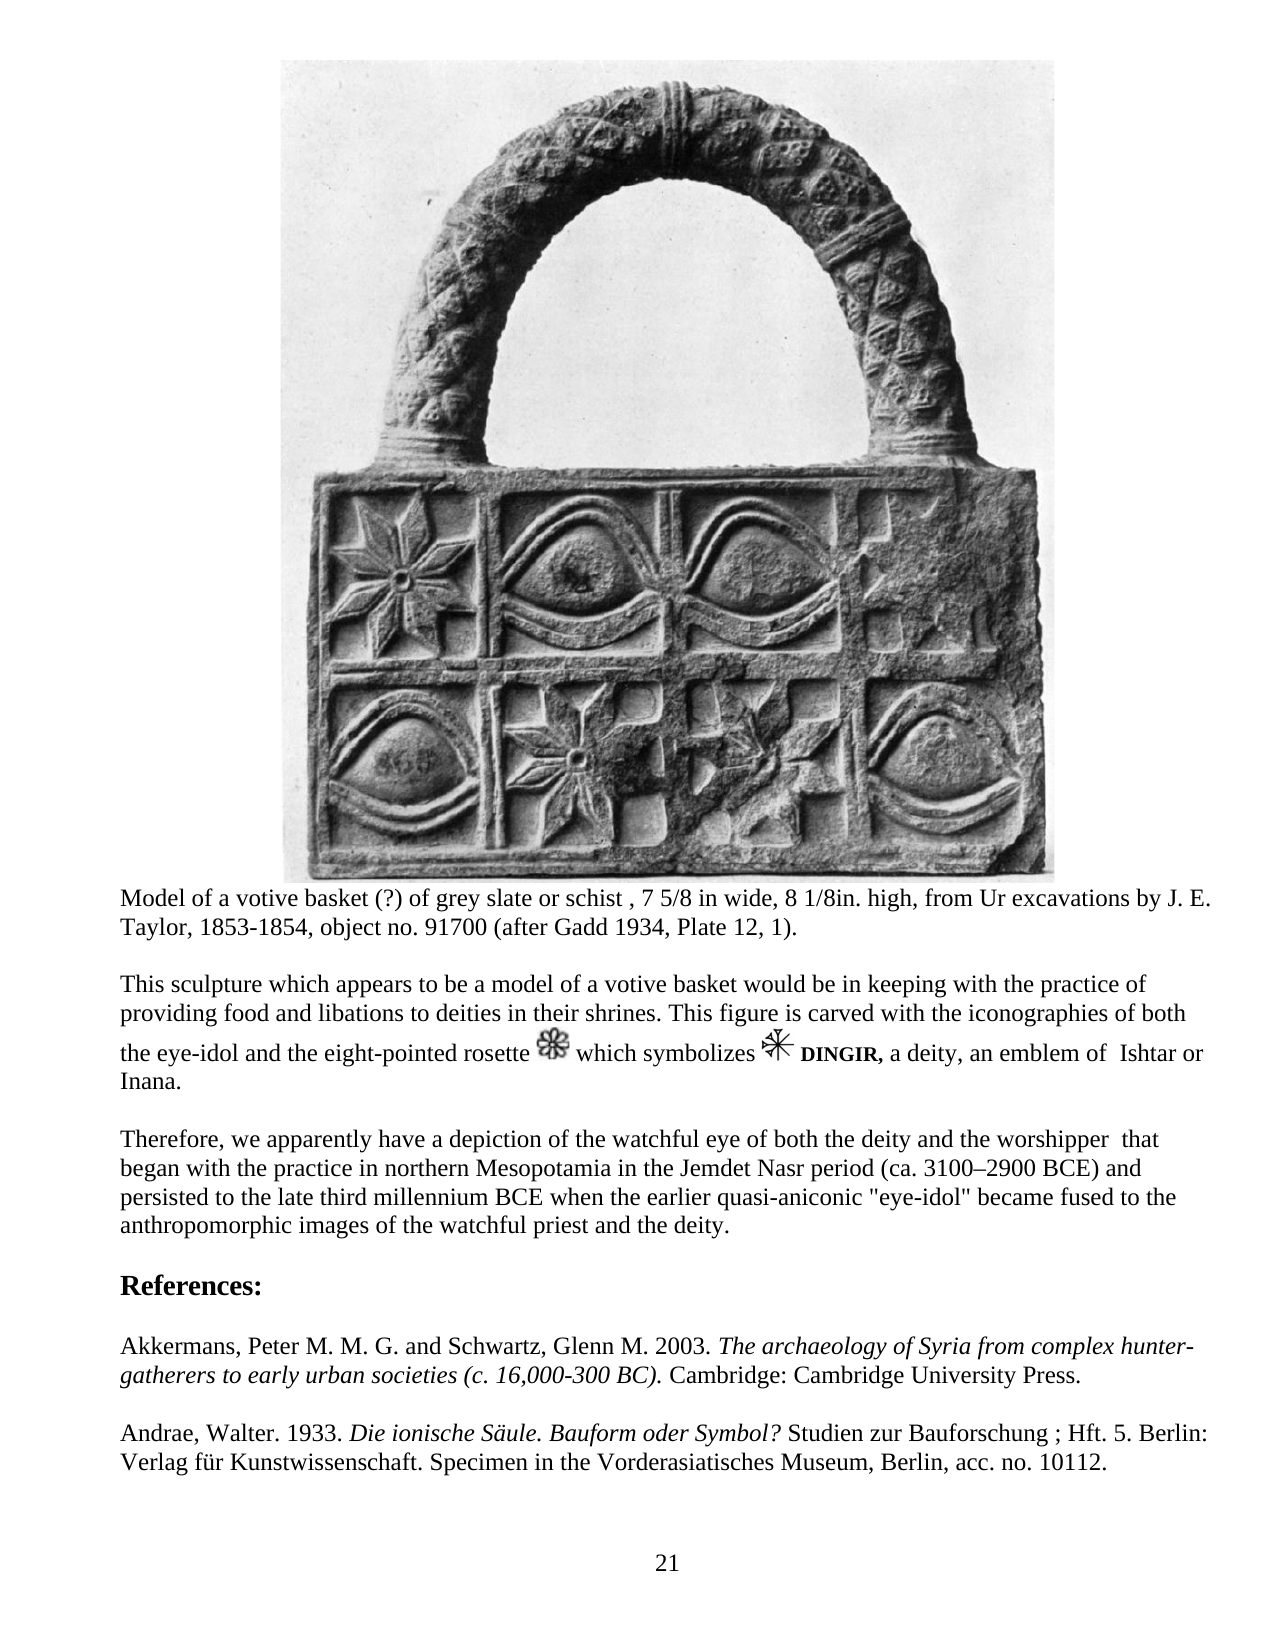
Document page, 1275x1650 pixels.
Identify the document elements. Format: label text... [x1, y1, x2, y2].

picture [280, 60, 1055, 883]
text Model of a votive basket (?) of grey slate or schist , 7 5/8 in wide, 8 1/8in. high, from Ur excavations by J. E. Taylor, 1853-1854, object no. 91700 (after Gadd 1934, Plate 12, 1). [120, 883, 1215, 940]
text References: [120, 1268, 1215, 1302]
text Akkermans, Peter M. M. G. and Schwartz, Glenn M. 2003. The archaeology of Syria from complex hunter-gatherers to early urban societies (c. 16,000-300 BC). Cambridge: Cambridge University Press. [120, 1331, 1215, 1389]
picture [536, 1026, 570, 1061]
text Therefore, we apparently have a depiction of the watchful eye of both the deity and the worshipper that began with the practice in northern Mesopotamia in the Jemdet Nasr period (ca. 3100–2900 BCE) and persisted to the late third millennium BCE when the earlier quasi-aniconic "eye-idol" became fused to the anthropomorphic images of the watchful priest and the deity. [120, 1124, 1215, 1239]
picture [761, 1028, 795, 1061]
text Andrae, Walter. 1933. Die ionische Säule. Bauform oder Symbol? Studien zur Bauforschung ; Hft. 5. Berlin: Verlag für Kunstwissenschaft. Specimen in the Vorderasiatisches Museum, Berlin, acc. no. 10112. [120, 1418, 1215, 1475]
text This sculpture which appears to be a model of a votive basket would be in keeping with the practice of providing food and libations to deities in their shrines. This figure is carved with the iconographies of both the eye-idol and the eight-pointed rosette which symbolizes DINGIR, a deity, an emblem of Ishtar or Inana. [120, 969, 1215, 1095]
